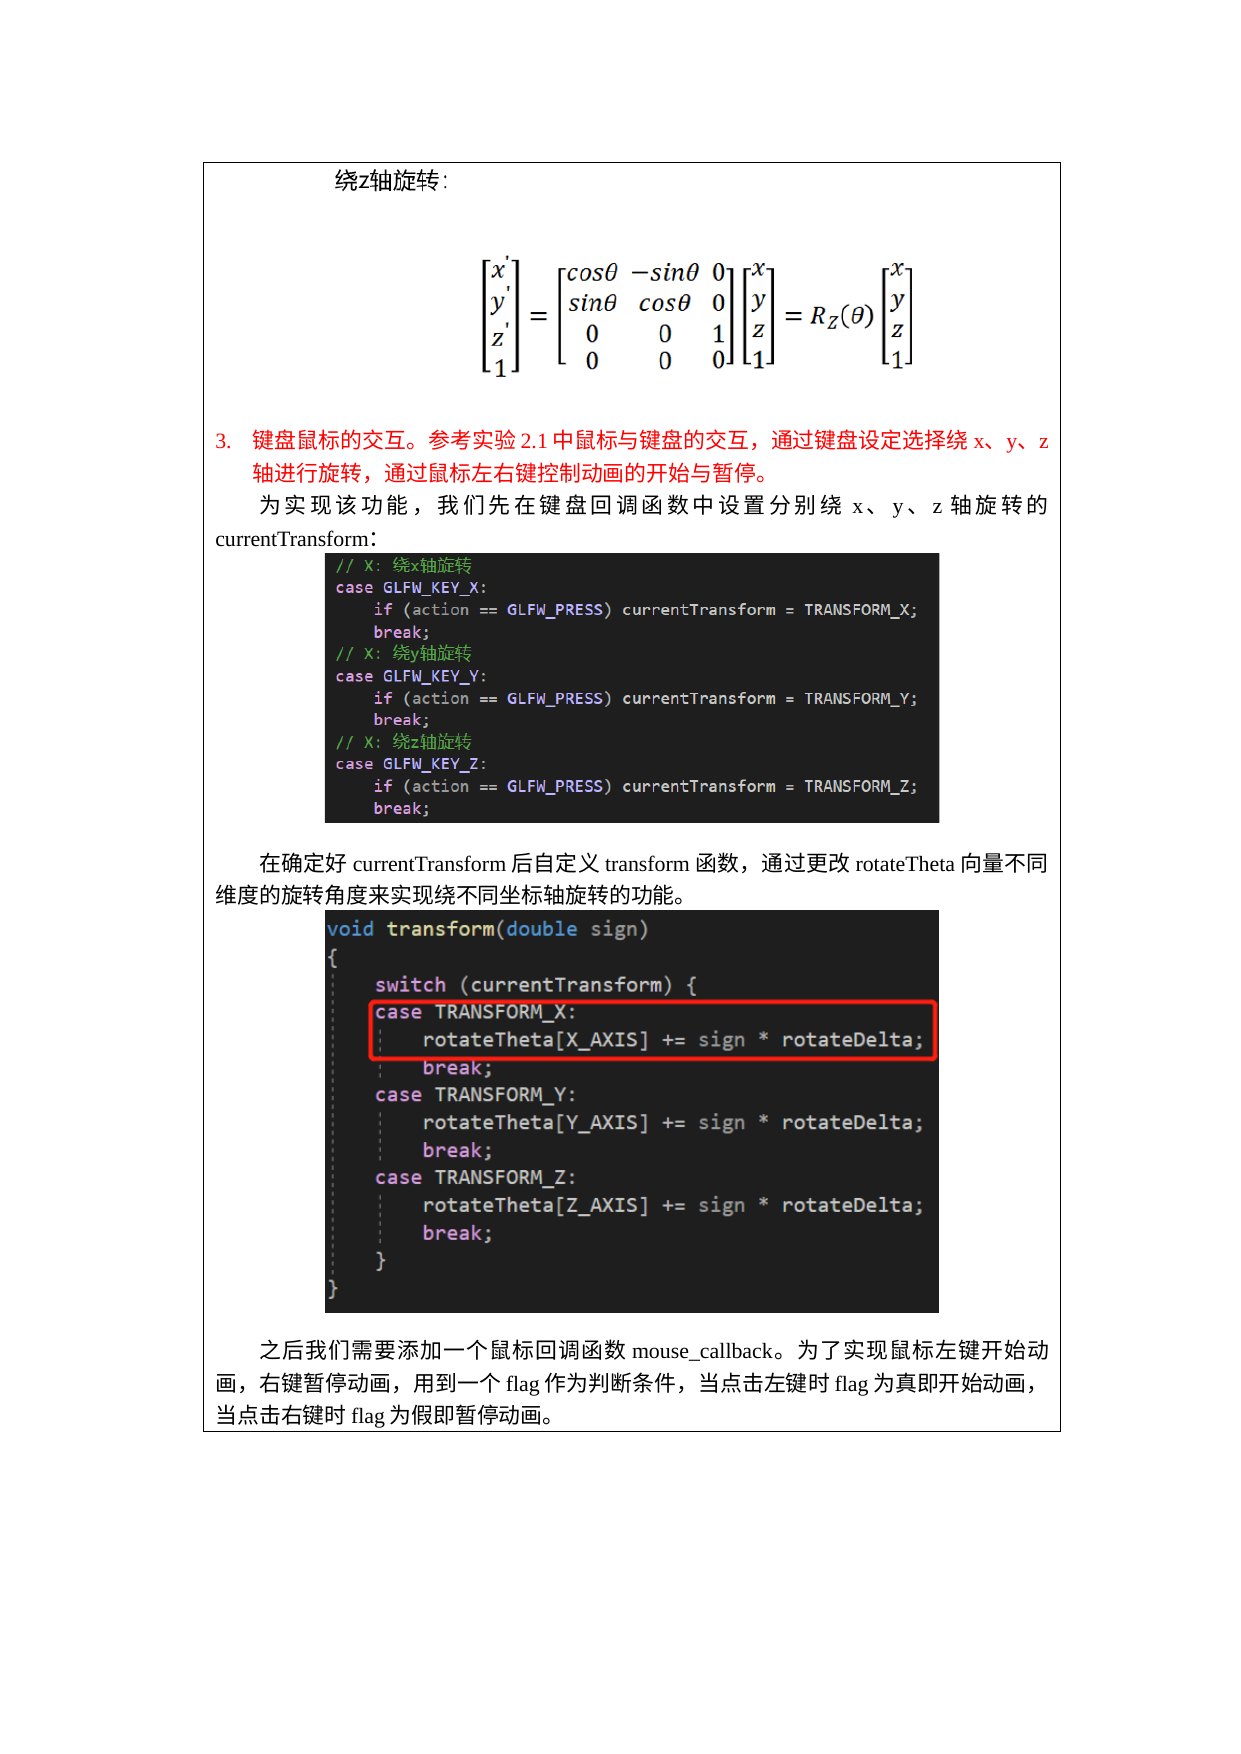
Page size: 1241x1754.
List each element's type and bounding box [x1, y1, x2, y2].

table_cell [204, 163, 1060, 1431]
picture [325, 910, 939, 1313]
picture [332, 163, 933, 394]
picture [324, 553, 940, 823]
